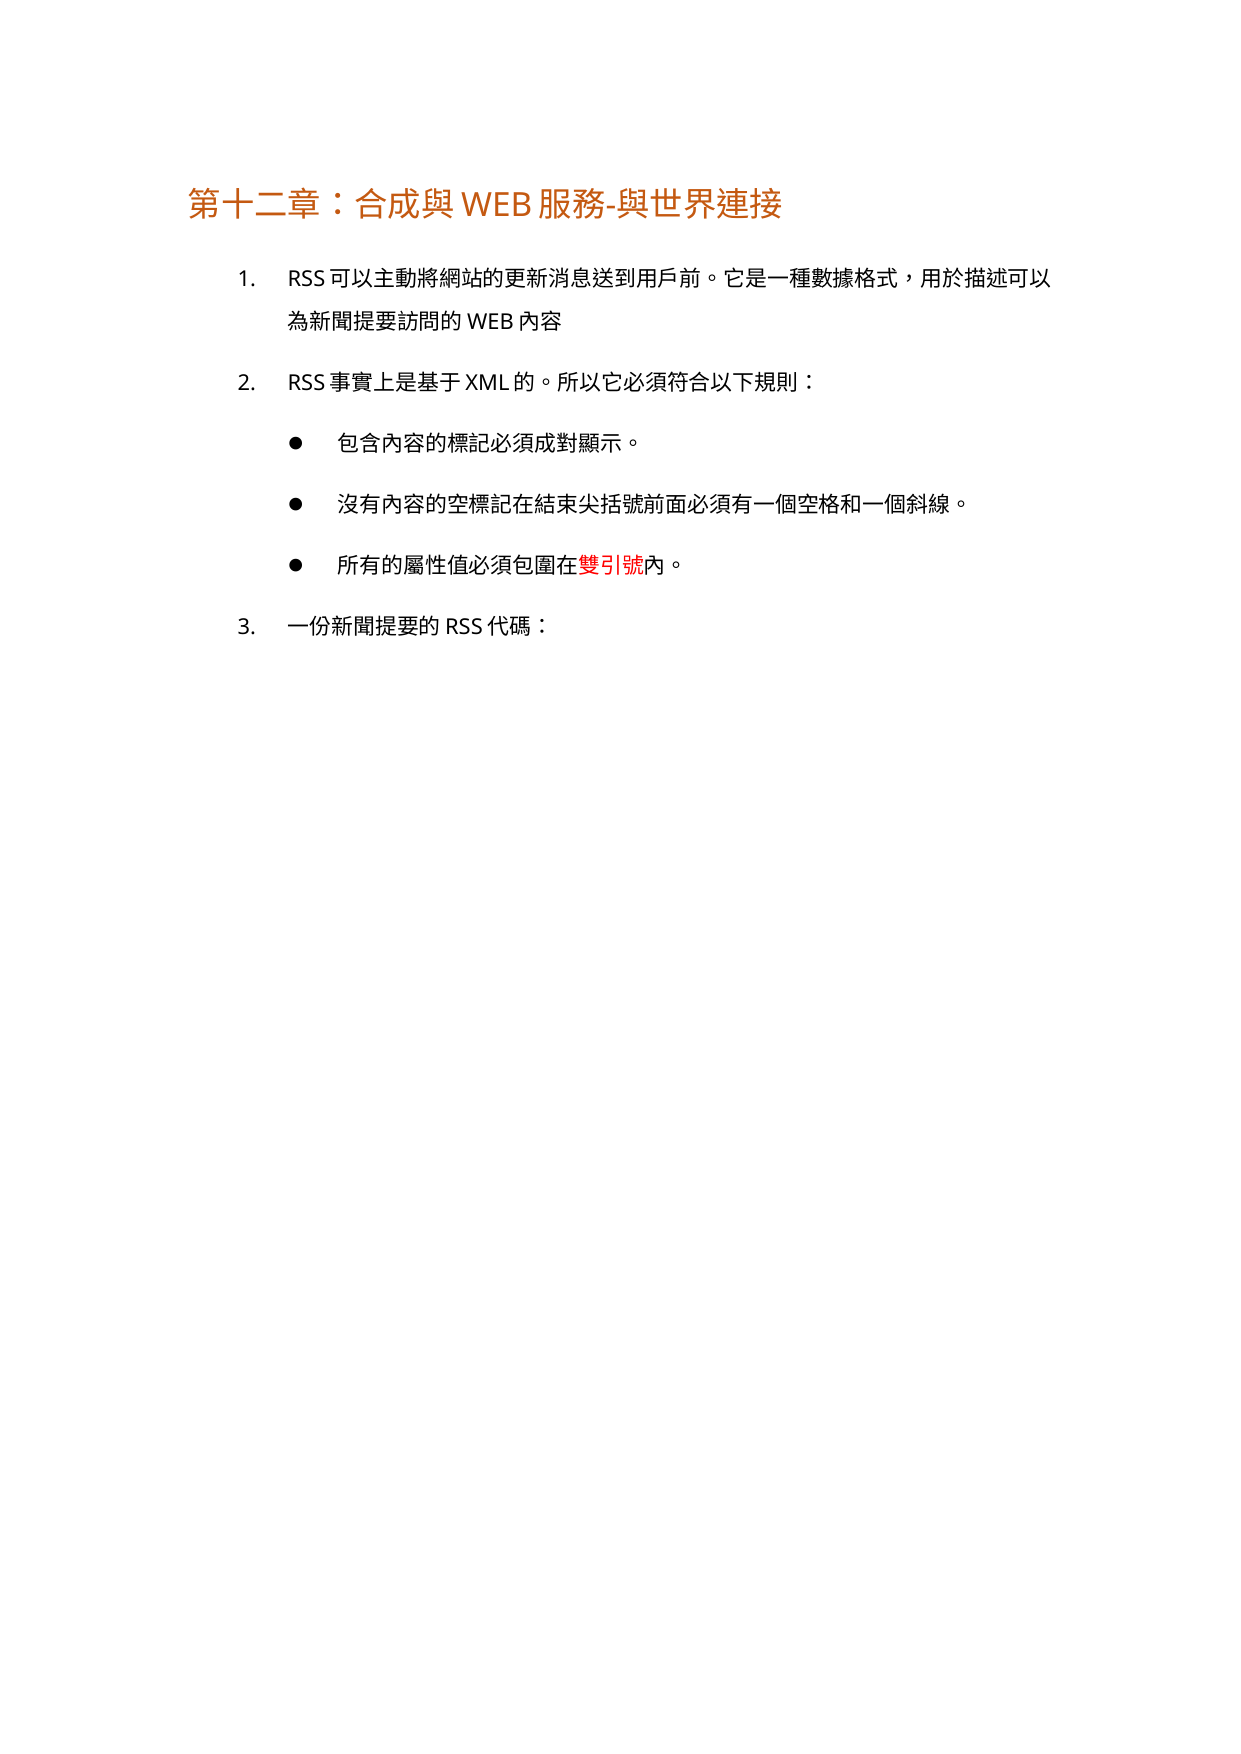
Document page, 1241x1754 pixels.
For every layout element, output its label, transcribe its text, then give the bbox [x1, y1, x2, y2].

subtitle 第十二章：合成與WEB服務-與世界連接 [187, 164, 1053, 239]
list RSS事實上是基于XML的。所以它必須符合以下規則： [237, 362, 1053, 400]
list 所有的屬性值必須包圍在雙引號內。 [287, 545, 1053, 583]
list RSS可以主動將網站的更新消息送到用戶前。它是一種數據格式，用於描述可以為新聞提要訪問的WEB內容 [237, 258, 1053, 339]
list 沒有內容的空標記在結束尖括號前面必須有一個空格和一個斜線。 [287, 484, 1053, 522]
list 一份新聞提要的RSS代碼： [237, 606, 1053, 643]
list 包含內容的標記必須成對顯示。 [287, 423, 1053, 461]
